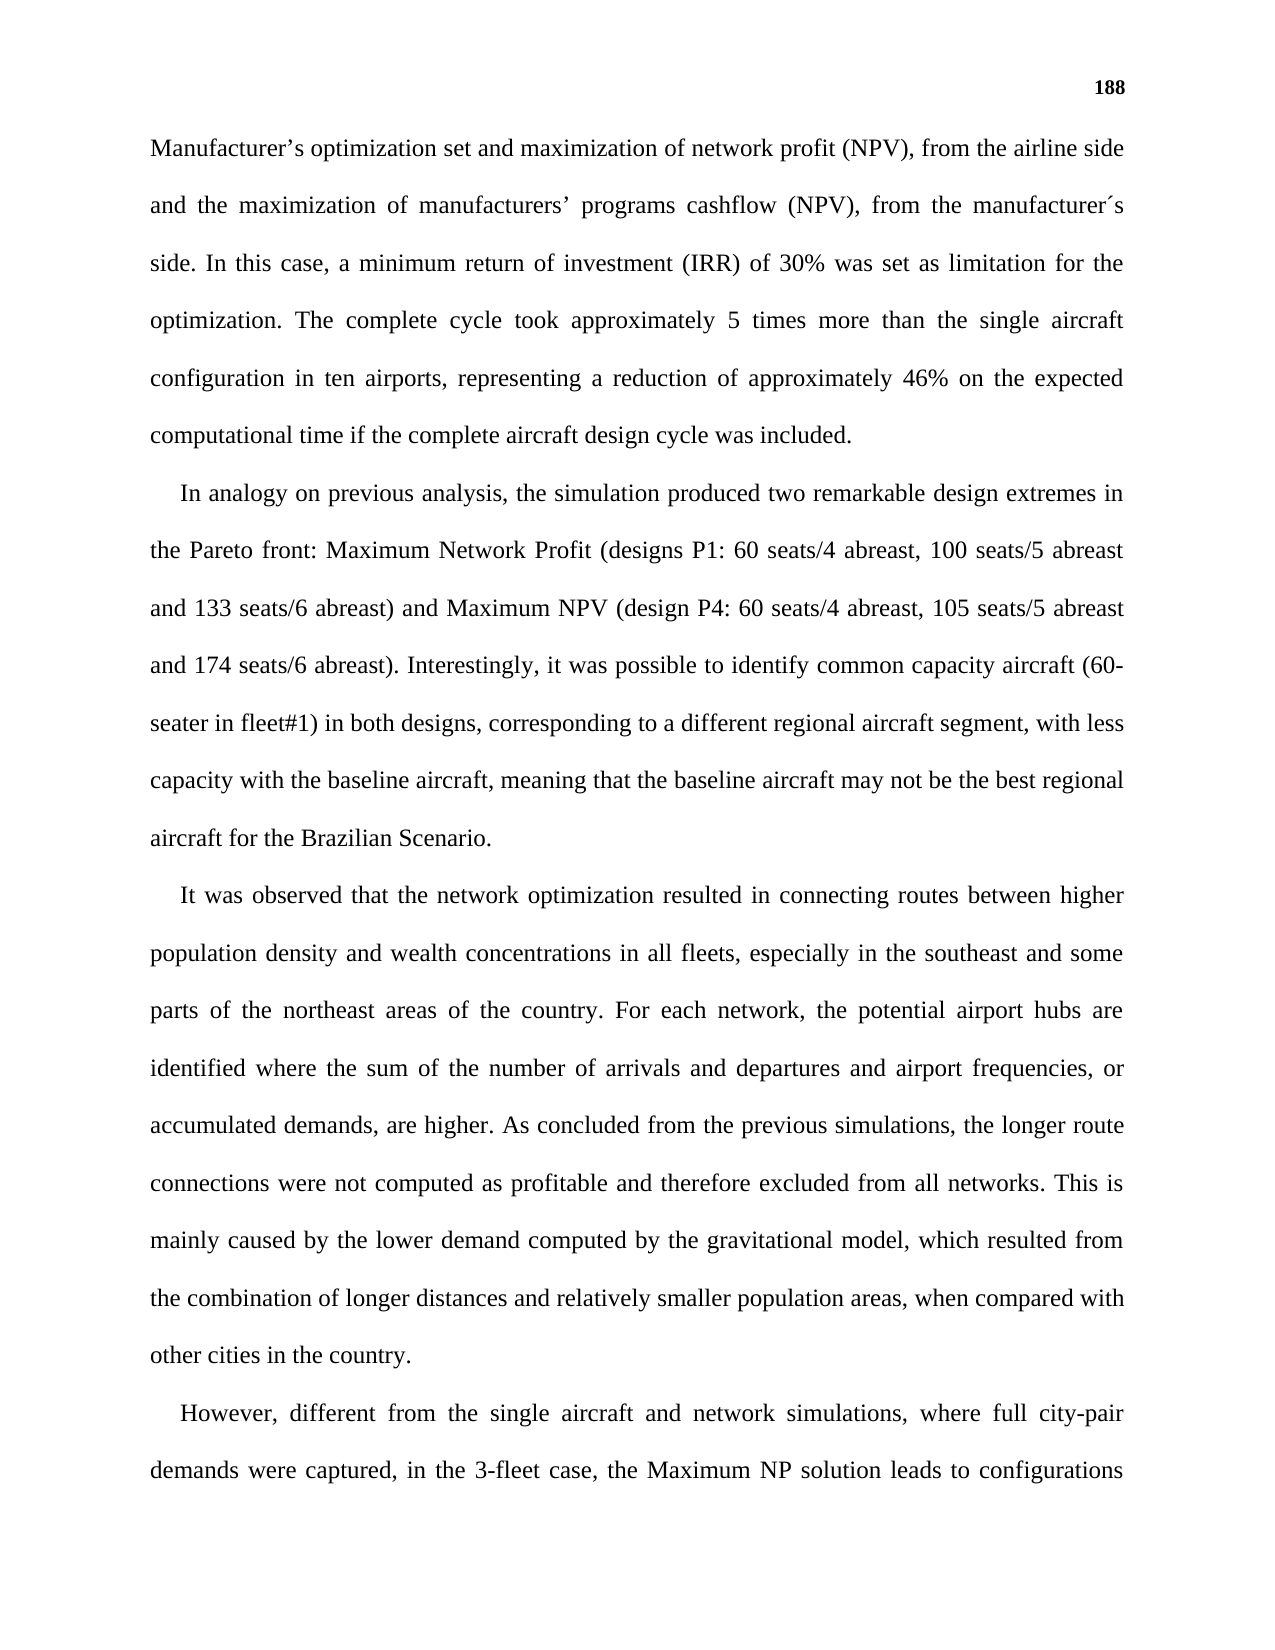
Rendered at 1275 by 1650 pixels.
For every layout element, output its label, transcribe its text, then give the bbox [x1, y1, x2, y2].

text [150, 1398, 1125, 1484]
text In analogy on previous analysis, the simulation produced two remarkable design extremes in the Pareto front: Maximum Network Profit (designs P1: 60 seats/4 abreast, 100 seats/5 abreast and 133 seats/6 abreast) and Maximum NPV (design P4: 60 seats/4 abreast, 105 seats/5 abreast and 174 seats/6 abreast). Interestingly, it was possible to identify common capacity aircraft (60-seater in fleet#1) in both designs, corresponding to a different regional aircraft segment, with less capacity with the baseline aircraft, meaning that the baseline aircraft may not be the best regional aircraft for the Brazilian Scenario. [150, 478, 1125, 852]
text It was observed that the network optimization resulted in connecting routes between higher population density and wealth concentrations in all fleets, especially in the southeast and some parts of the northeast areas of the country. For each network, the potential airport hubs are identified where the sum of the number of arrivals and departures and airport frequencies, or accumulated demands, are higher. As concluded from the previous simulations, the longer route connections were not computed as profitable and therefore excluded from all networks. This is mainly caused by the lower demand computed by the gravitational model, which resulted from the combination of longer distances and relatively smaller population areas, when compared with other cities in the country. [150, 880, 1125, 1369]
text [150, 133, 1125, 449]
